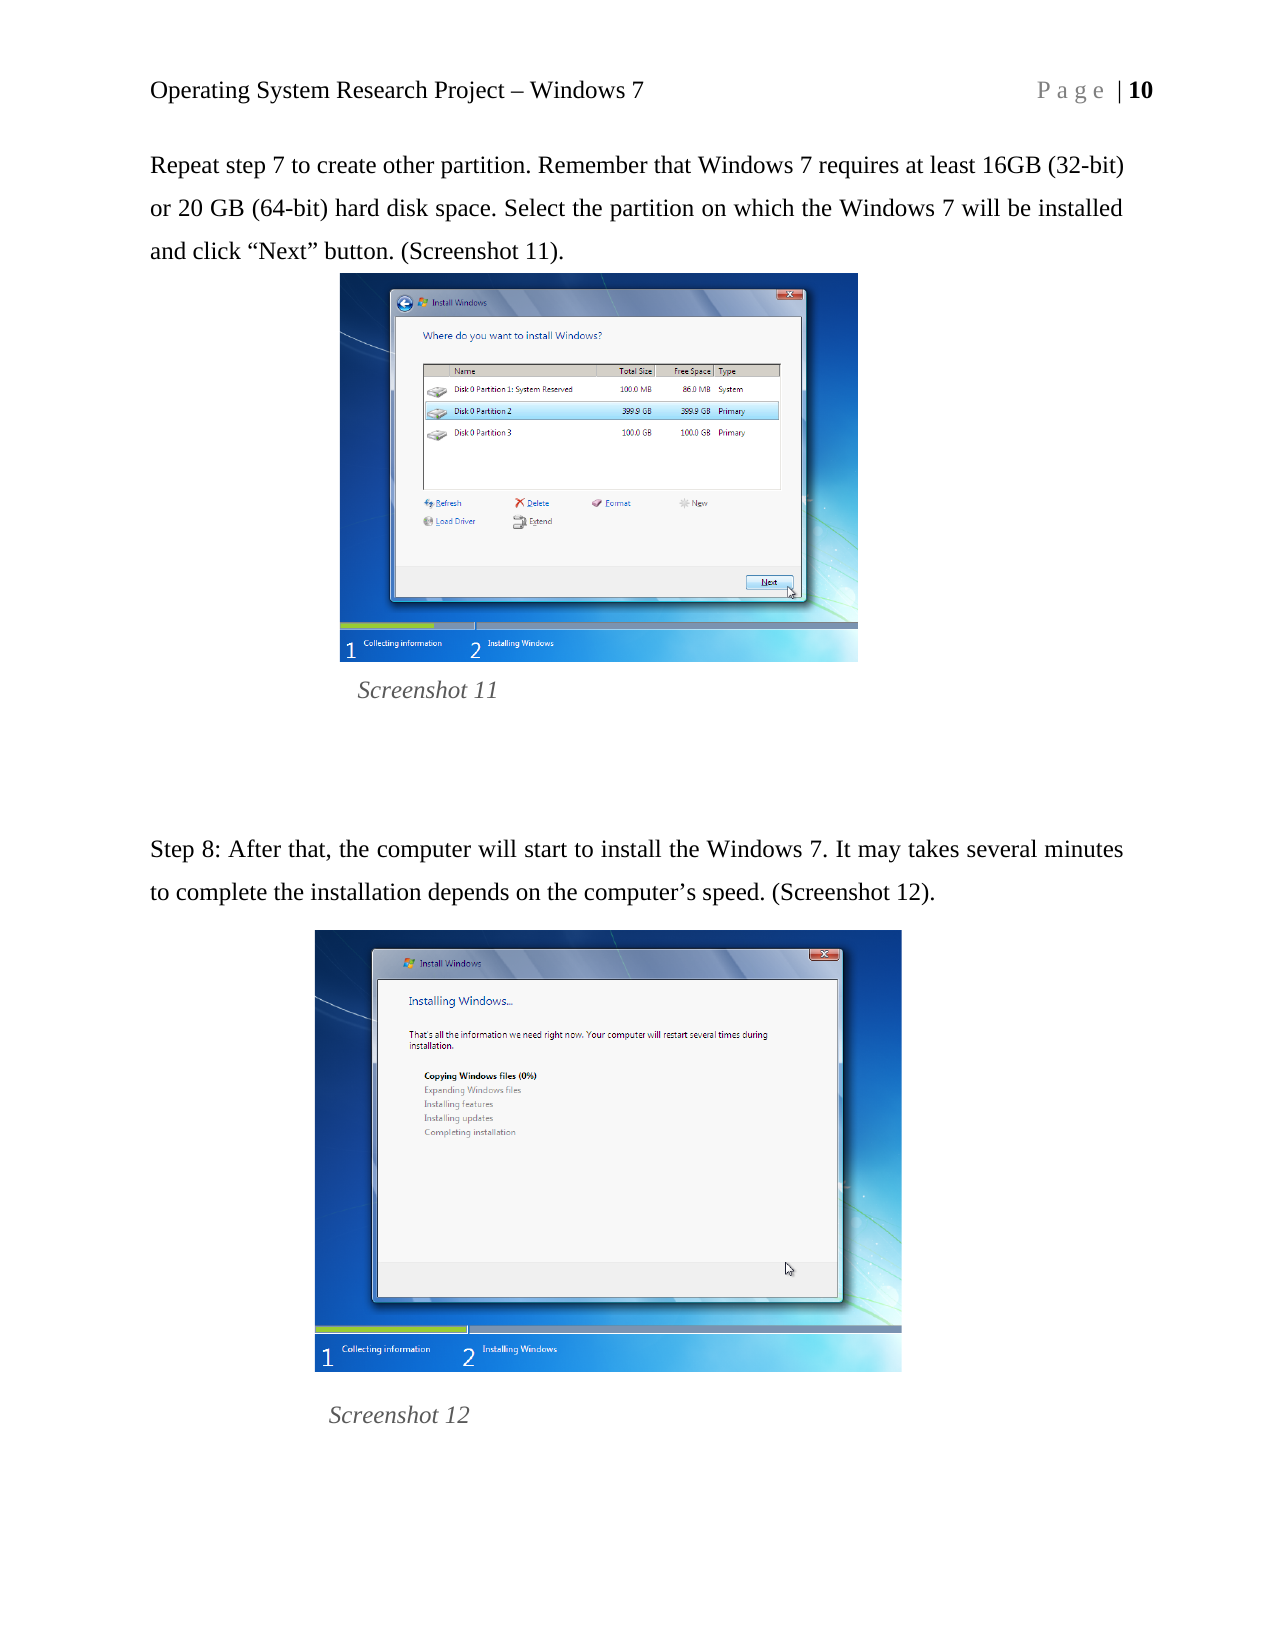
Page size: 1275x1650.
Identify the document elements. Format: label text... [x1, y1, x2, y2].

picture [339, 273, 857, 661]
text Step 8: After that, the computer will start to install the Windows 7. It may takes several minutes to complete the installation depends on the computer’s speed. (Screenshot 12). [150, 834, 1125, 906]
text Repeat step 7 to create other partition. Remember that Windows 7 requires at least 16GB (32-bit) or 20 GB (64-bit) hard disk space. Select the partition on which the Windows 7 will be installed and click “Next” button. (Screenshot 11). [150, 150, 1125, 265]
picture [314, 930, 902, 1371]
